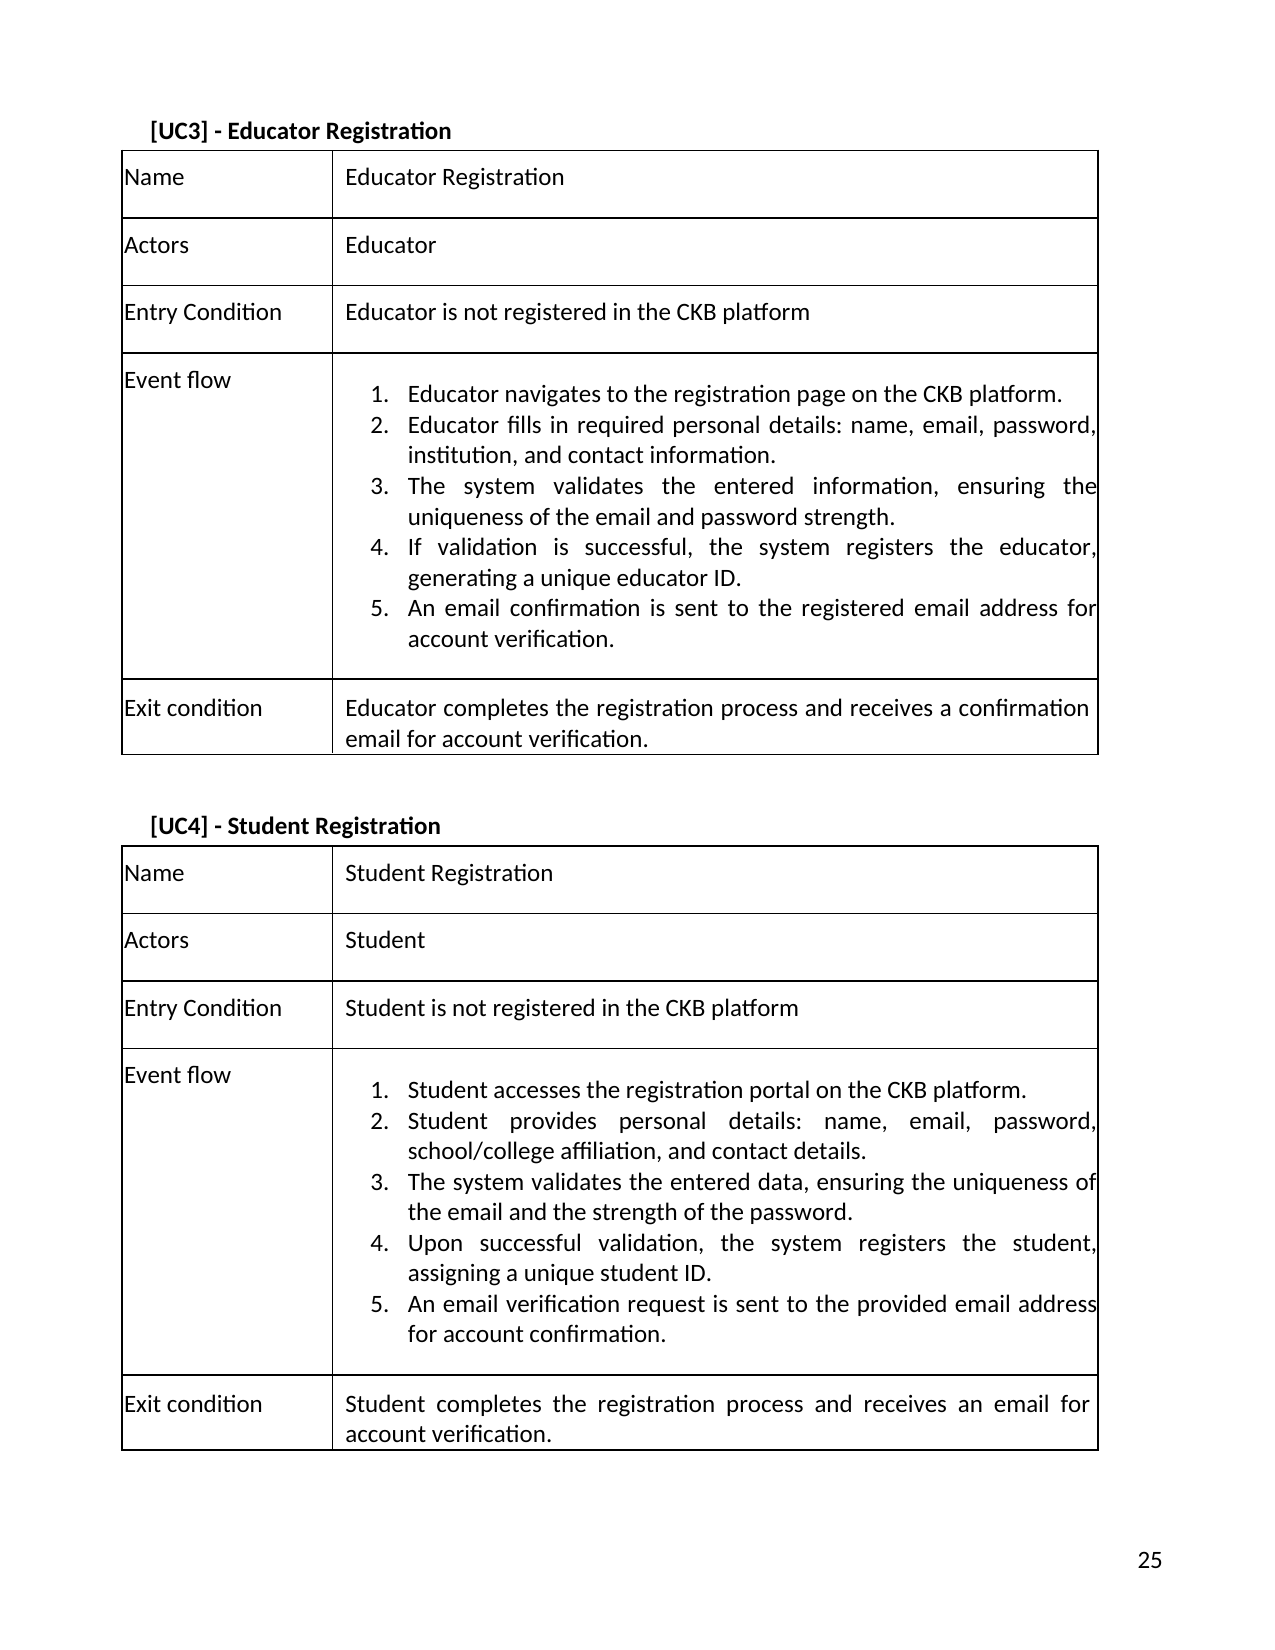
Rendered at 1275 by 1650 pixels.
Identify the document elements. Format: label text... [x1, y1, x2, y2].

table_header Name [123, 151, 332, 217]
table_cell Entry Condition [123, 982, 332, 1048]
table_cell Student [333, 914, 1097, 980]
table_cell Student is not registered in the CKB platform [333, 982, 1097, 1048]
table_cell Exit condition [123, 680, 332, 753]
table_cell Student completes the registration process and receives an email for account verification. [333, 1376, 1097, 1449]
table_cell Educator is not registered in the CKB platform [333, 286, 1097, 352]
table_header Name [123, 847, 332, 913]
table_cell Student accesses the registration portal on the CKB platform. Student provides personal details: name, email, password, school/college affiliation, and contact details. The system validates the entered data, ensuring the uniqueness of the email and the strength of the password. Upon successful validation, the system registers the student, assigning a unique student ID. An email verification request is sent to the provided email address for account confirmation. [333, 1049, 1097, 1374]
table_header Student Registration [333, 847, 1097, 913]
table_cell Educator [333, 219, 1097, 284]
table_cell Event flow [123, 1049, 332, 1374]
table_cell Educator completes the registration process and receives a confirmation email for account verification. [333, 680, 1097, 753]
subtitle [UC4] - Student Registration [150, 811, 1162, 841]
table_cell Actors [123, 219, 332, 284]
table_cell Entry Condition [123, 286, 332, 352]
subtitle [UC3] - Educator Registration [150, 115, 1162, 145]
table_cell Event flow [123, 354, 332, 678]
table_header Educator Registration [333, 151, 1097, 217]
table_cell Actors [123, 914, 332, 980]
table_cell Educator navigates to the registration page on the CKB platform. Educator fills in required personal details: name, email, password, institution, and contact information. The system validates the entered information, ensuring the uniqueness of the email and password strength. If validation is successful, the system registers the educator, generating a unique educator ID. An email confirmation is sent to the registered email address for account verification. [333, 354, 1097, 678]
table_cell Exit condition [123, 1376, 332, 1449]
